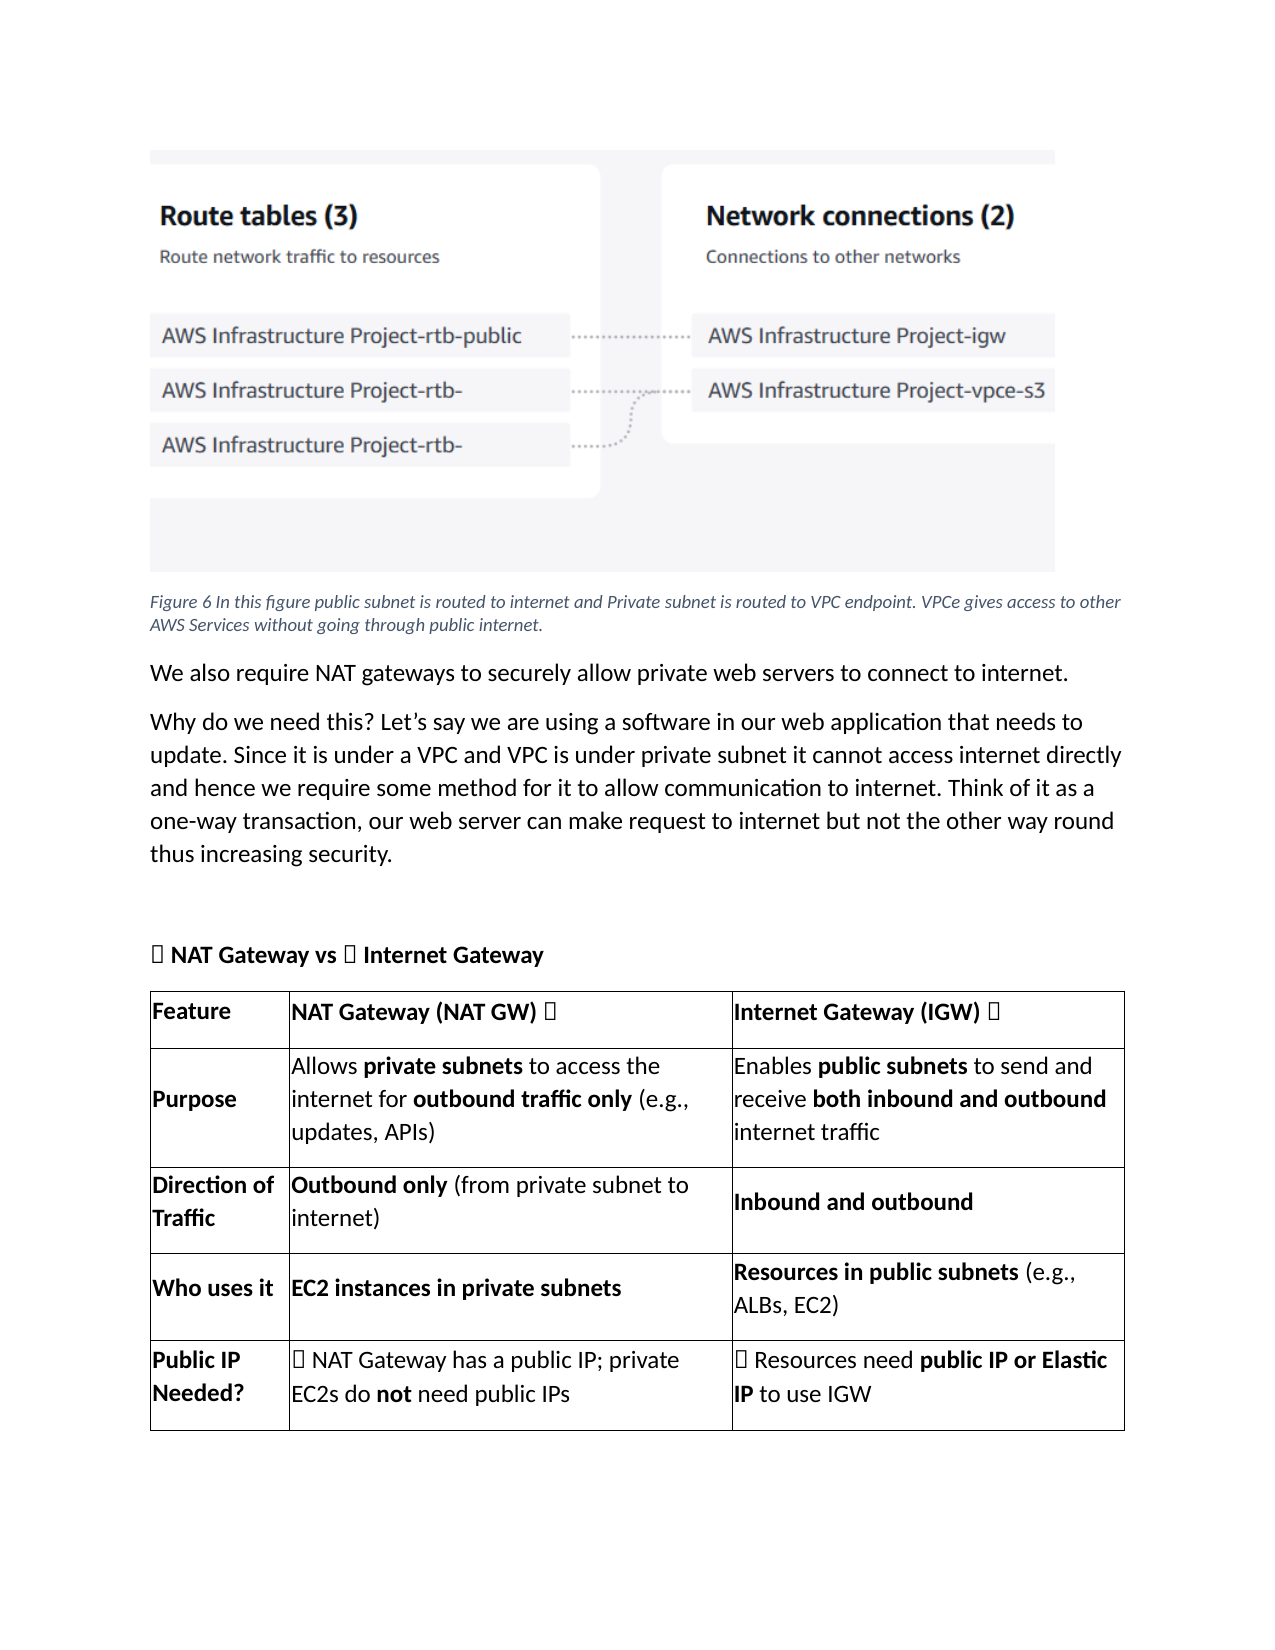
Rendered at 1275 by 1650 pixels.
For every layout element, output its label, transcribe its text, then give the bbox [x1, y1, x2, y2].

text Figure 6 In this figure public subnet is routed to internet and Private subnet is routed to VPC endpoint. VPCe gives access to other AWS Services without going through public internet. [150, 590, 1125, 636]
table_cell ✅ NAT Gateway has a public IP; private EC2s do not need public IPs [290, 1341, 732, 1429]
table_cell Purpose [151, 1049, 289, 1167]
table_header Feature [151, 992, 289, 1048]
text We also require NAT gateways to securely allow private web servers to connect to internet. [150, 657, 1125, 687]
table_cell Resources in public subnets (e.g., ALBs, EC2) [733, 1254, 1124, 1339]
table_cell Outbound only (from private subnet to internet) [290, 1168, 732, 1253]
table_cell EC2 instances in private subnets [290, 1254, 732, 1339]
table_cell Public IP Needed? [151, 1341, 289, 1429]
table_cell Direction of Traffic [151, 1168, 289, 1253]
table_cell Inbound and outbound [733, 1168, 1124, 1253]
table_header Internet Gateway (IGW) 🌐 [733, 992, 1124, 1048]
table_cell Allows private subnets to access the internet for outbound traffic only (e.g., updates, APIs) [290, 1049, 732, 1167]
table_cell Who uses it [151, 1254, 289, 1339]
picture [150, 150, 1056, 572]
table_cell ✅ Resources need public IP or Elastic IP to use IGW [733, 1341, 1124, 1429]
table_header NAT Gateway (NAT GW) 🔄 [290, 992, 732, 1048]
table_cell Enables public subnets to send and receive both inbound and outbound internet traffic [733, 1049, 1124, 1167]
text 🔄 NAT Gateway vs 🌐 Internet Gateway [150, 937, 1125, 971]
text Why do we need this? Let’s say we are using a software in our web application that needs to update. Since it is under a VPC and VPC is under private subnet it cannot access internet directly and hence we require some method for it to allow communication to internet. Think of it as a one-way transaction, our web server can make request to internet but not the other way round thus increasing security. [150, 706, 1125, 868]
